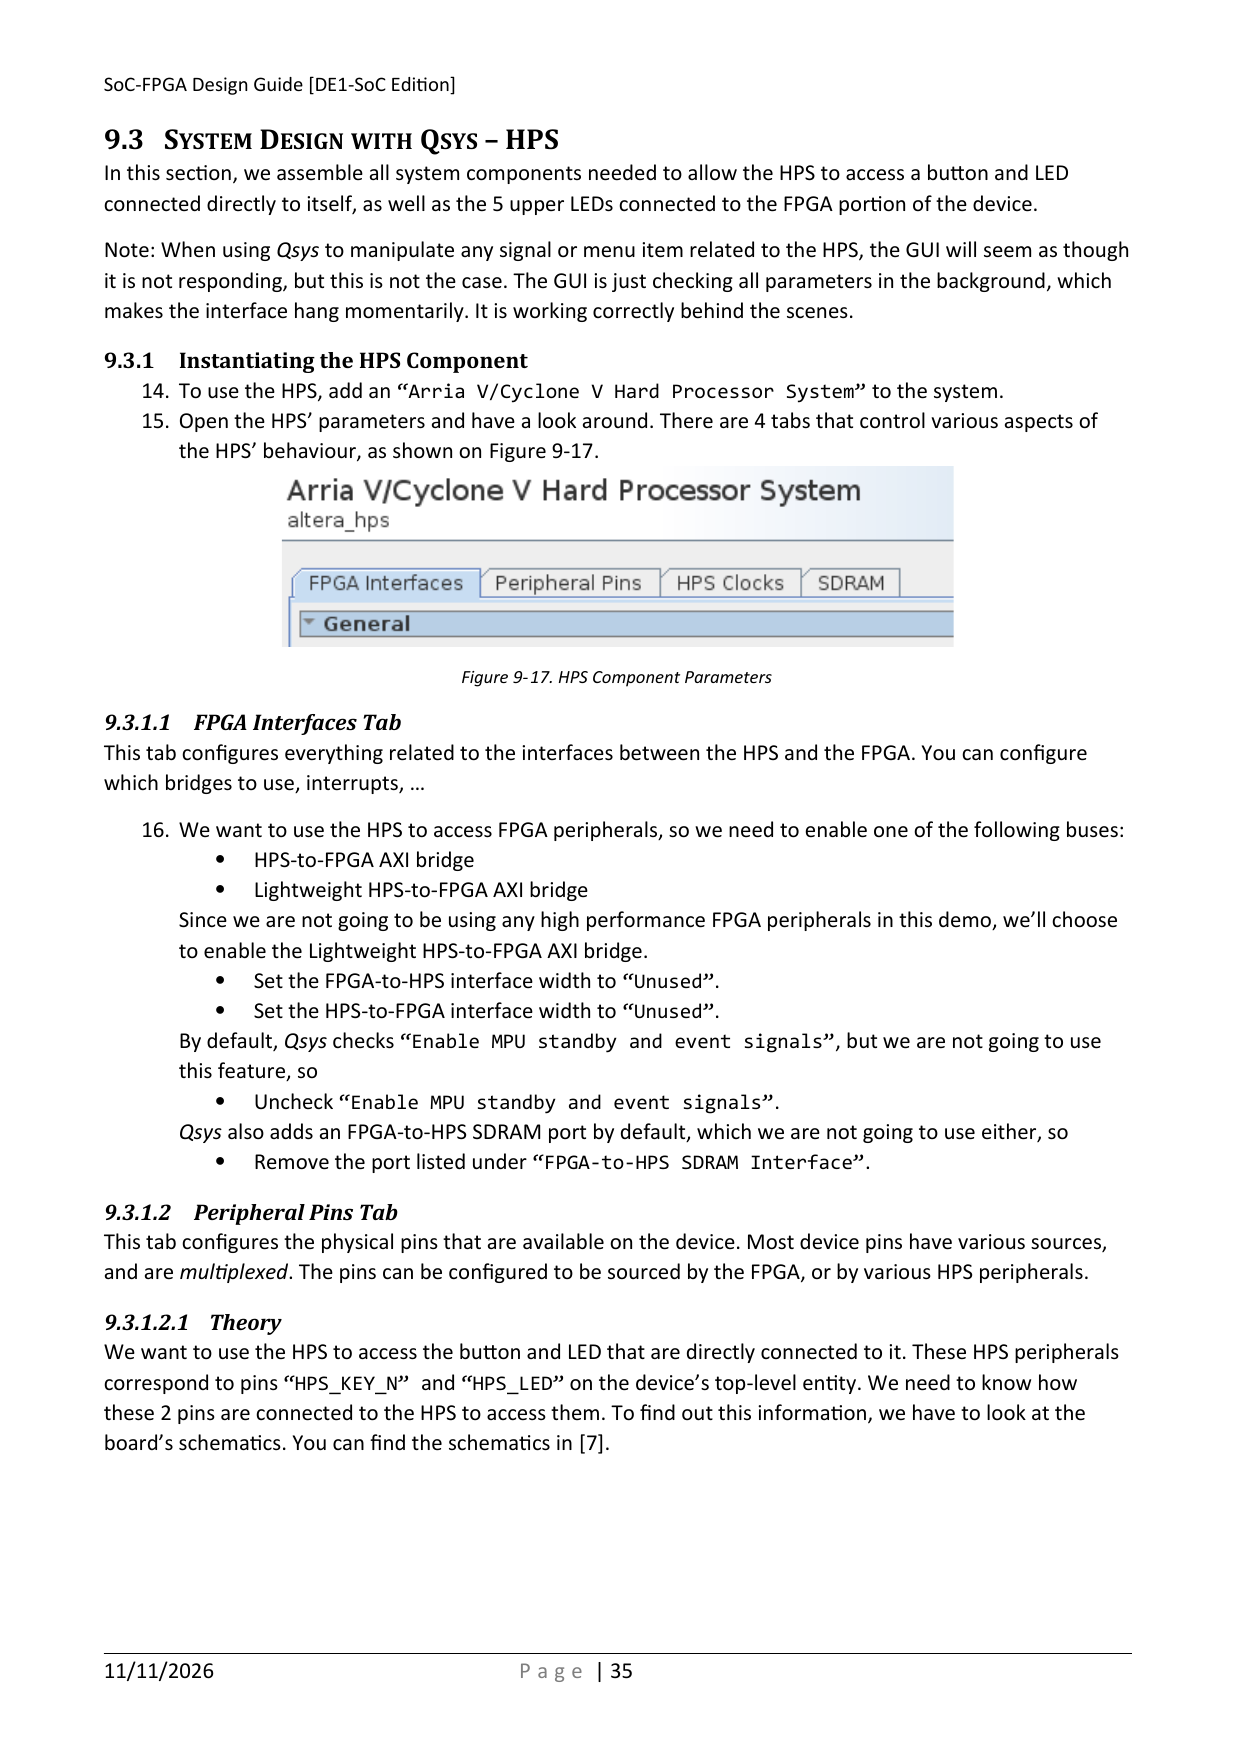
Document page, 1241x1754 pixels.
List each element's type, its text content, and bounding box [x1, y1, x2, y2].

list Since we are not going to be using any high performance FPGA peripherals in this demo, we’ll choose to enable the Lightweight HPS-to-FPGA AXI bridge. [178, 906, 1132, 964]
list Remove the port listed under “FPGA-to-HPS SDRAM Interface”. [216, 1147, 1132, 1175]
text This tab configures everything related to the interfaces between the HPS and the FPGA. You can configure which bridges to use, interrupts, … [103, 738, 1132, 796]
text This tab configures the physical pins that are available on the device. Most device pins have various sources, and are multiplexed. The pins can be configured to be sourced by the FPGA, or by various HPS peripherals. [103, 1227, 1132, 1286]
text In this section, we assemble all system components needed to allow the HPS to access a button and LED connected directly to itself, as well as the 5 upper LEDs connected to the FPGA portion of the device. [103, 158, 1132, 217]
subtitle Instantiating the HPS Component [103, 347, 1132, 374]
list Set the HPS-to-FPGA interface width to “Unused”. [216, 996, 1132, 1024]
list To use the HPS, add an “Arria V/Cyclone V Hard Processor System” to the system. [141, 376, 1132, 404]
list By default, Qsys checks “Enable MPU standby and event signals”, but we are not going to use this feature, so [178, 1026, 1132, 1085]
text Note: When using Qsys to manipulate any signal or menu item related to the HPS, the GUI will seem as though it is not responding, but this is not the case. The GUI is just checking all parameters in the background, which makes the interface hang momentarily. It is working correctly behind the scenes. [103, 236, 1132, 324]
text We want to use the HPS to access the button and LED that are directly connected to it. These HPS peripherals correspond to pins “HPS_KEY_N” and “HPS_LED” on the device’s top-level entity. We need to know how these 2 pins are connected to the HPS to access them. To find out this information, we have to look at the board’s schematics. You can find the schematics in . [103, 1337, 1132, 1486]
list Qsys also adds an FPGA-to-HPS SDRAM port by default, which we are not going to use either, so [178, 1117, 1132, 1145]
subtitle System Design with Qsys – HPS [103, 122, 1132, 156]
picture [281, 466, 954, 647]
subtitle Theory [103, 1308, 1132, 1335]
list Lightweight HPS-to-FPGA AXI bridge [216, 875, 1132, 903]
subtitle FPGA Interfaces Tab [103, 709, 1132, 736]
list We want to use the HPS to access FPGA peripherals, so we need to enable one of the following buses: [141, 815, 1132, 843]
list HPS-to-FPGA AXI bridge [216, 845, 1132, 873]
list Set the FPGA-to-HPS interface width to “Unused”. [216, 966, 1132, 994]
subtitle Peripheral Pins Tab [103, 1198, 1132, 1225]
list Uncheck “Enable MPU standby and event signals”. [216, 1087, 1132, 1115]
